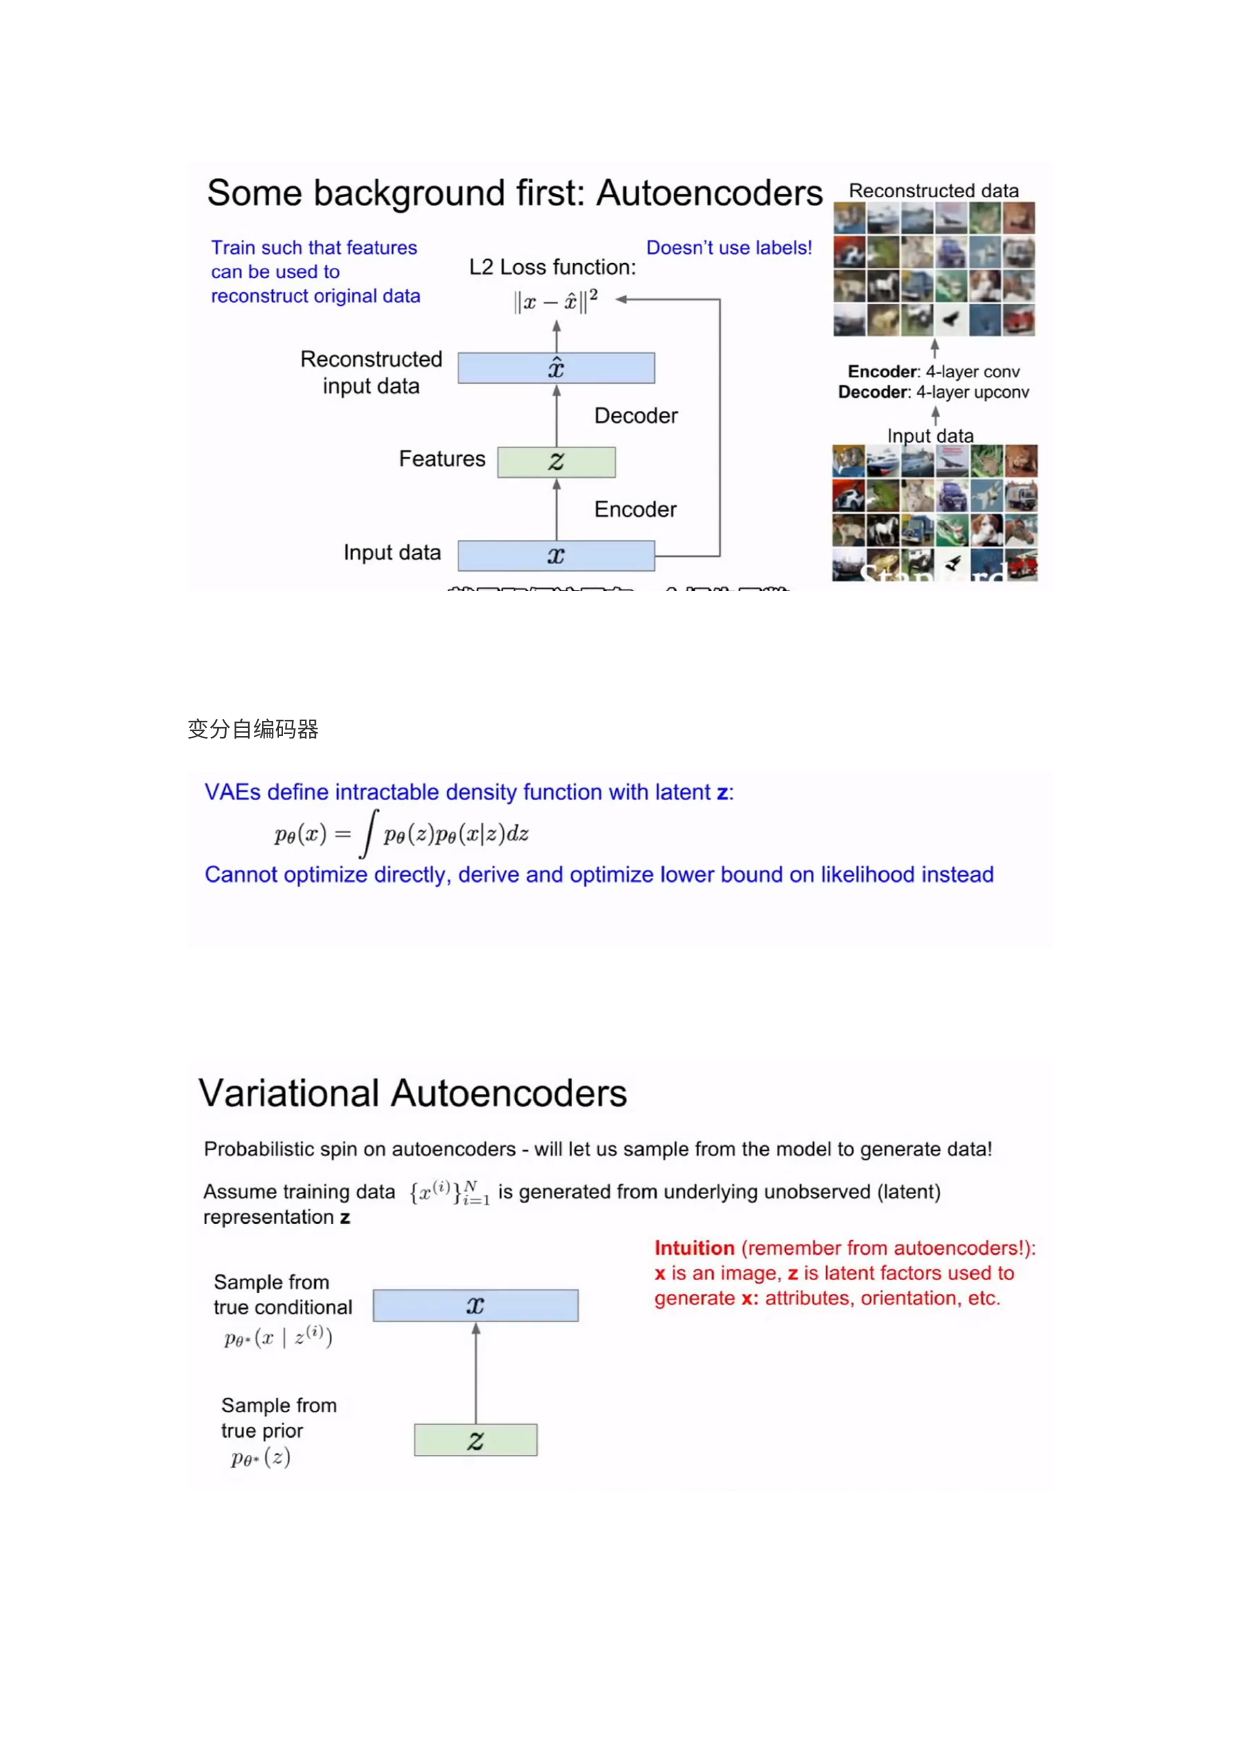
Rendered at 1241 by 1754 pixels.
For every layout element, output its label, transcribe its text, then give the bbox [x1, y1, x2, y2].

text 变分自编码器 [187, 711, 1053, 744]
picture [187, 1062, 1053, 1491]
picture [187, 772, 1053, 948]
picture [187, 162, 1053, 591]
